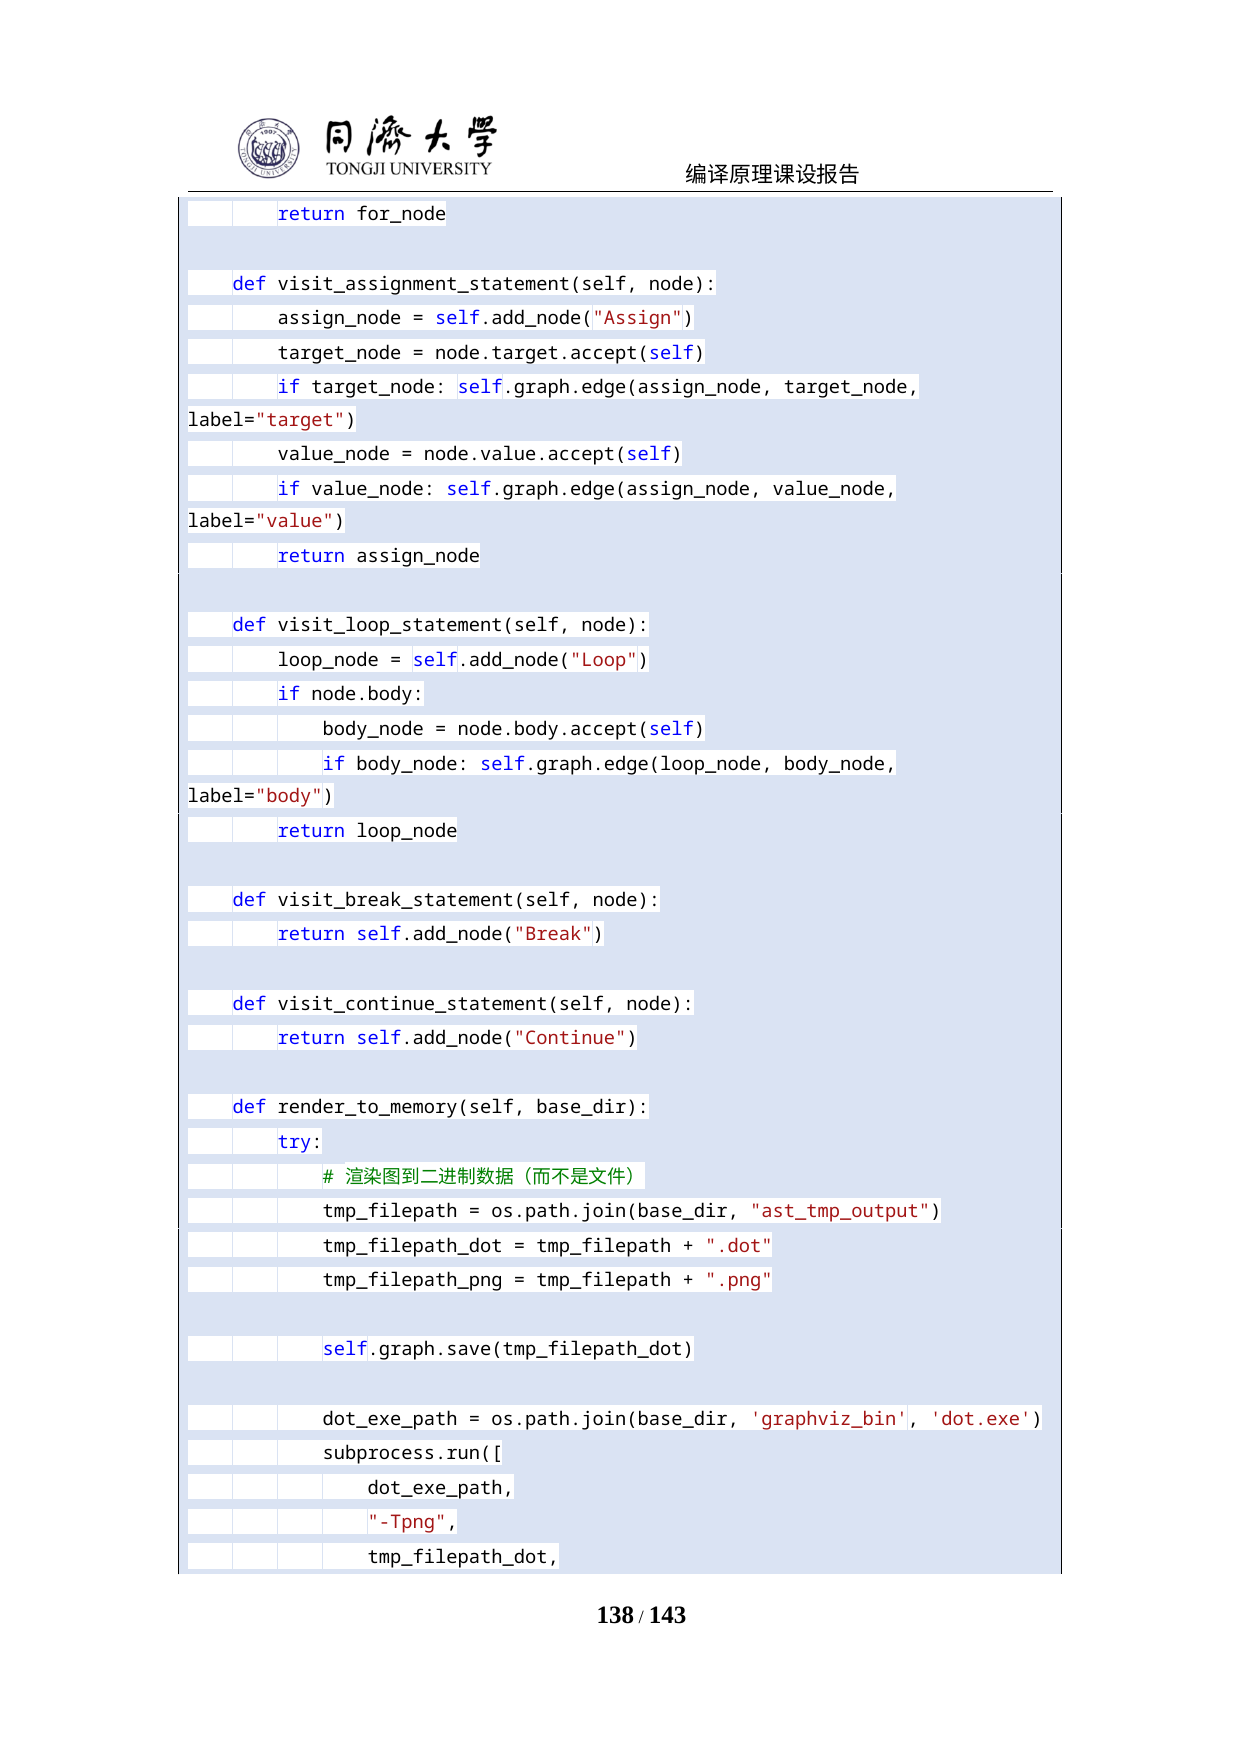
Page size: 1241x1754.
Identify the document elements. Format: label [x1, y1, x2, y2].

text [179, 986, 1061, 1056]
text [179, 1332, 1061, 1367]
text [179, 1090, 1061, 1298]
picture [231, 110, 503, 183]
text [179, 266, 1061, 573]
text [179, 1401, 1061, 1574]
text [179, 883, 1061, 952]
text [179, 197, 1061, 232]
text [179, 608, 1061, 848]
